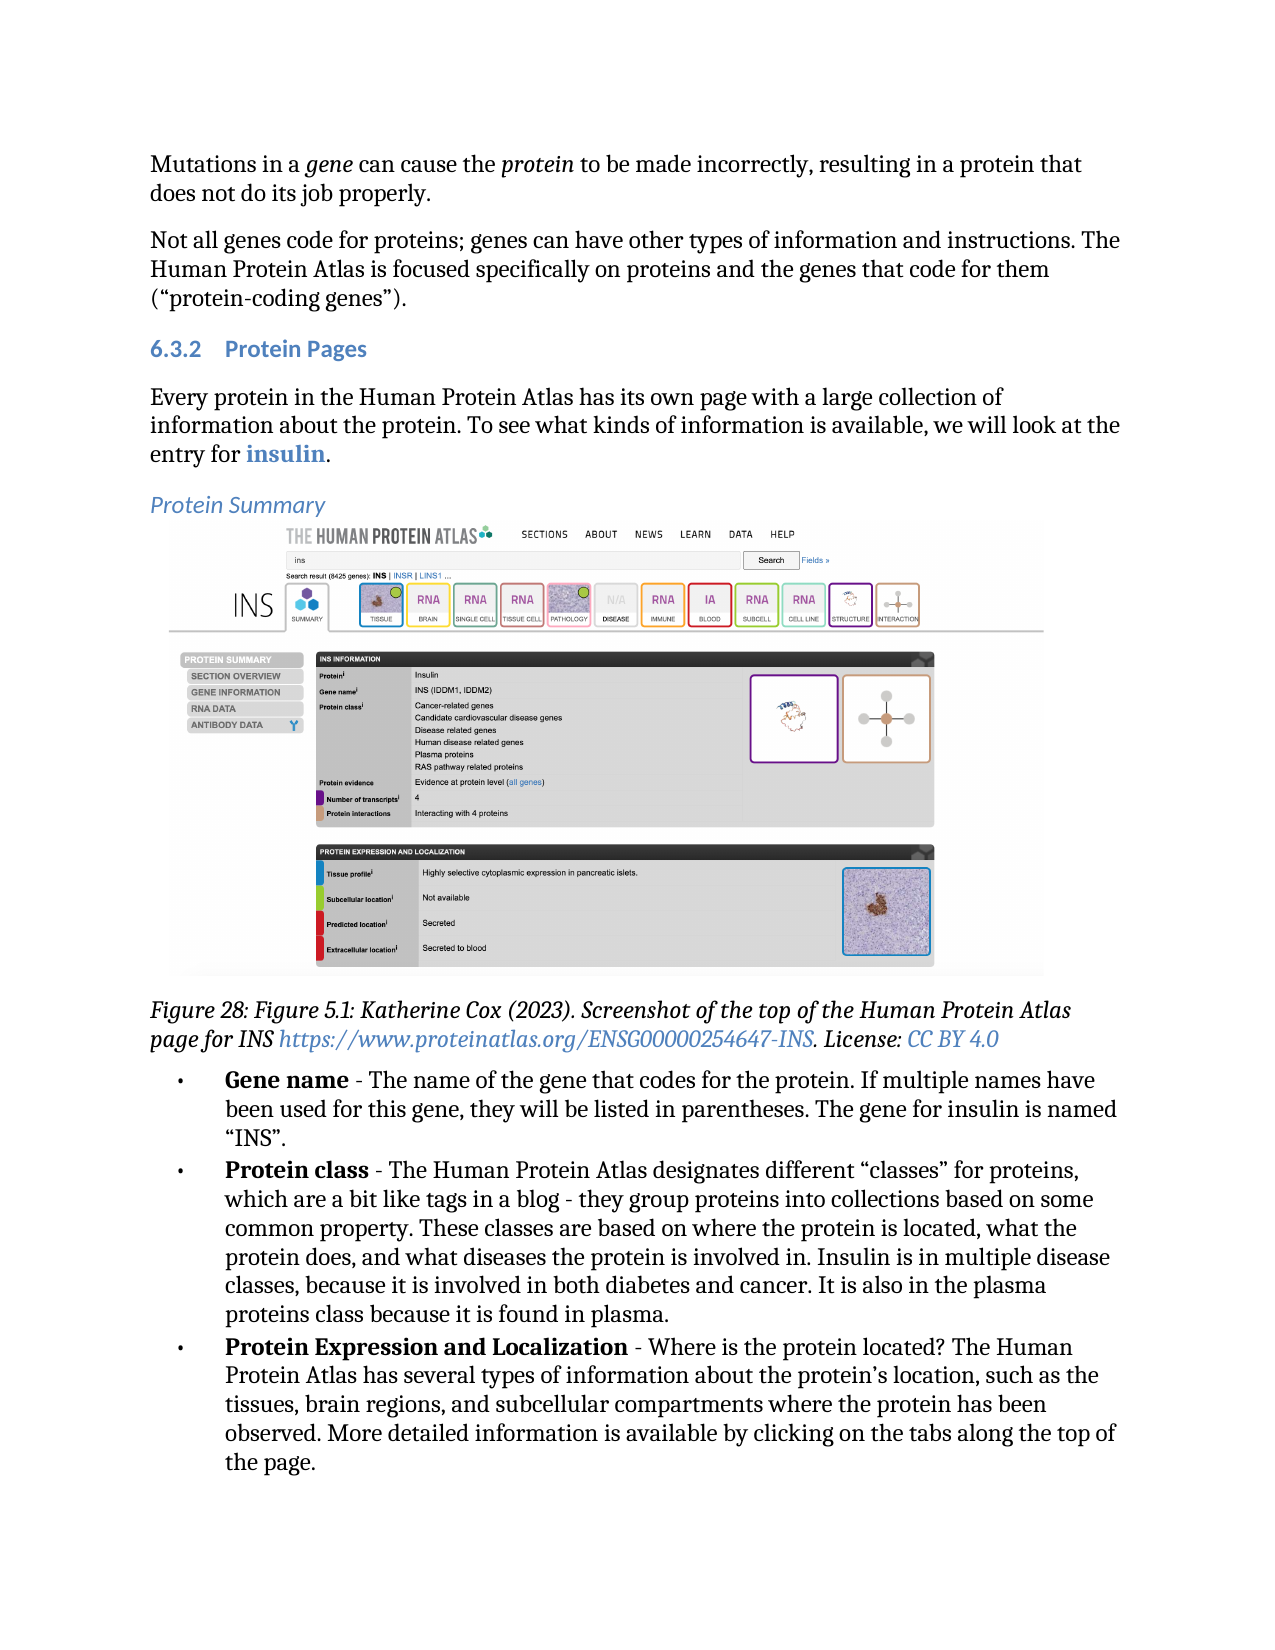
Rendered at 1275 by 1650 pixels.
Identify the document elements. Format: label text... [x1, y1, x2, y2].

subtitle 6.3.2 Protein Pages [150, 333, 1125, 364]
list Protein class - The Human Protein Atlas designates different “classes” for proteins, which are a bit like tags in a blog - they group proteins into collections based on some common property. These classes are based on where the protein is located, what the protein does, and what diseases the protein is involved in. Insulin is in multiple disease classes, because it is involved in both diabetes and cancer. It is also in the plasma proteins class because it is found in plasma. [175, 1156, 1125, 1329]
text Mutations in a gene can cause the protein to be made incorrectly, resulting in a protein that does not do its job properly. [150, 150, 1125, 207]
picture [168, 520, 1044, 976]
list Protein Expression and Localization - Where is the protein located? The Human Protein Atlas has several types of information about the protein’s location, such as the tissues, brain regions, and subcellular compartments where the protein has been observed. More detailed information is available by clicking on the tabs along the top of the page. [175, 1332, 1125, 1476]
list Gene name - The name of the gene that codes for the protein. If multiple names have been used for this gene, they will be listed in parentheses. The gene for insulin is named “INS”. [175, 1066, 1125, 1152]
text Not all genes code for proteins; genes can have other types of information and instructions. The Human Protein Atlas is focused specifically on proteins and the genes that code for them (“protein-coding genes”). [150, 226, 1125, 312]
subtitle Protein Summary [150, 490, 1125, 520]
text Every protein in the Human Protein Atlas has its own page with a large collection of information about the protein. To see what kinds of information is available, we will look at the entry for insulin. [150, 383, 1125, 469]
